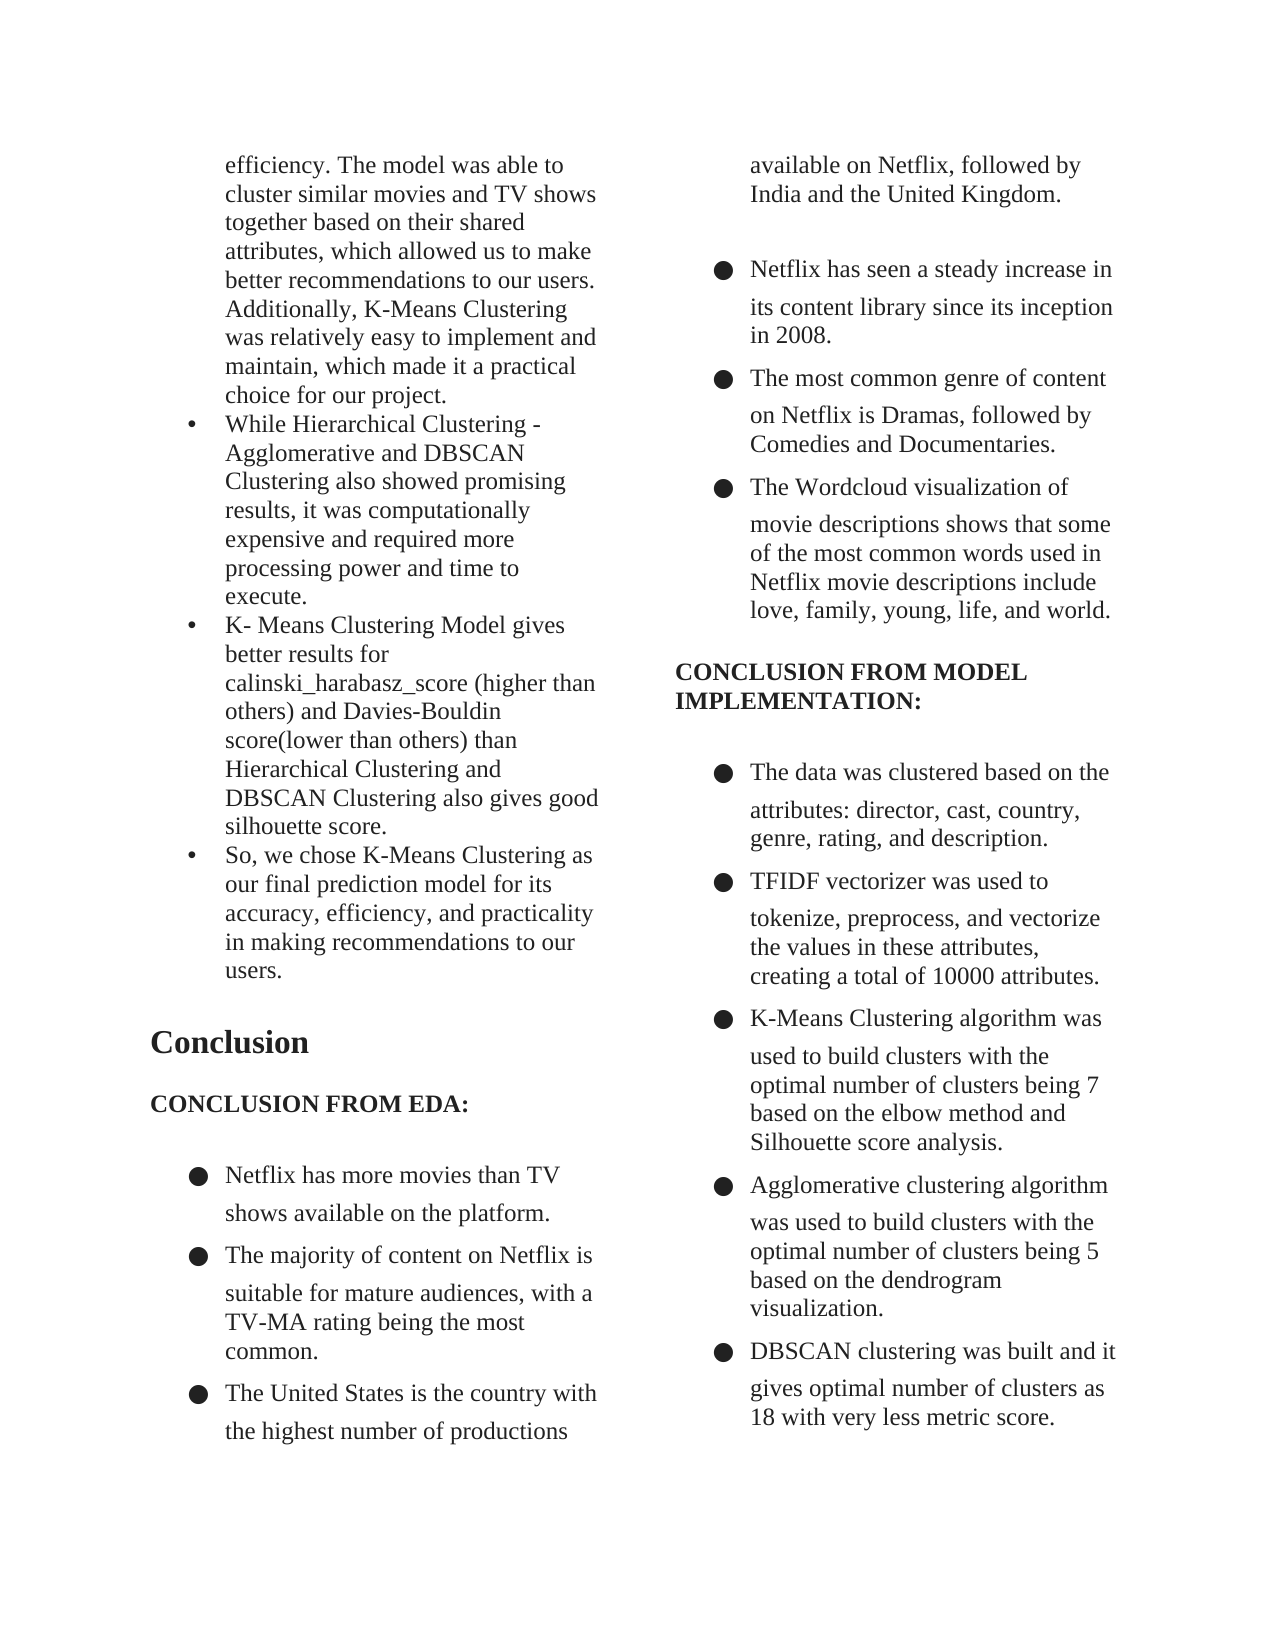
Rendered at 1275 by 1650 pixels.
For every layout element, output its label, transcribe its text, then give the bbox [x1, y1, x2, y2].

list While Hierarchical Clustering - Agglomerative and DBSCAN Clustering also showed promising results, it was computationally expensive and required more processing power and time to execute. [187, 409, 600, 610]
list Agglomerative clustering algorithm was used to build clusters with the optimal number of clusters being 5 based on the dendrogram visualization. [712, 1156, 1125, 1322]
list The most common genre of content on Netflix is Dramas, followed by Comedies and Documentaries. [712, 349, 1125, 458]
list Netflix has seen a steady increase in its content library since its inception in 2008. [712, 241, 1125, 349]
list The majority of content on Netflix is suitable for mature audiences, with a TV-MA rating being the most common. [187, 1227, 600, 1364]
list K- Means Clustering Model gives better results for calinski_harabasz_score (higher than others) and Davies-Bouldin score(lower than others) than Hierarchical Clustering and DBSCAN Clustering also gives good silhouette score. [187, 610, 600, 840]
list The United States is the country with the highest number of productions available on Netflix, followed by India and the United Kingdom. [712, 150, 1125, 207]
list Netflix has more movies than TV shows available on the platform. [187, 1147, 600, 1227]
list K-Means Clustering algorithm was used to build clusters with the optimal number of clusters being 7 based on the elbow method and Silhouette score analysis. [712, 990, 1125, 1156]
list The Wordcloud visualization of movie descriptions shows that some of the most common words used in Netflix movie descriptions include love, family, young, life, and world. [712, 458, 1125, 624]
list TFIDF vectorizer was used to tokenize, preprocess, and vectorize the values in these attributes, creating a total of 10000 attributes. [712, 852, 1125, 990]
text CONCLUSION FROM EDA: [150, 1089, 600, 1118]
list DBSCAN clustering was built and it gives optimal number of clusters as 18 with very less metric score. [712, 1322, 1125, 1431]
text CONCLUSION FROM MODEL IMPLEMENTATION: [675, 657, 1125, 715]
text Conclusion [150, 1022, 600, 1061]
list The data was clustered based on the attributes: director, cast, country, genre, rating, and description. [712, 743, 1125, 852]
list The United States is the country with the highest number of productions available on Netflix, followed by India and the United Kingdom. [187, 1364, 600, 1444]
list So, we chose K-Means Clustering as our final prediction model for its accuracy, efficiency, and practicality in making recommendations to our users. [187, 840, 600, 984]
